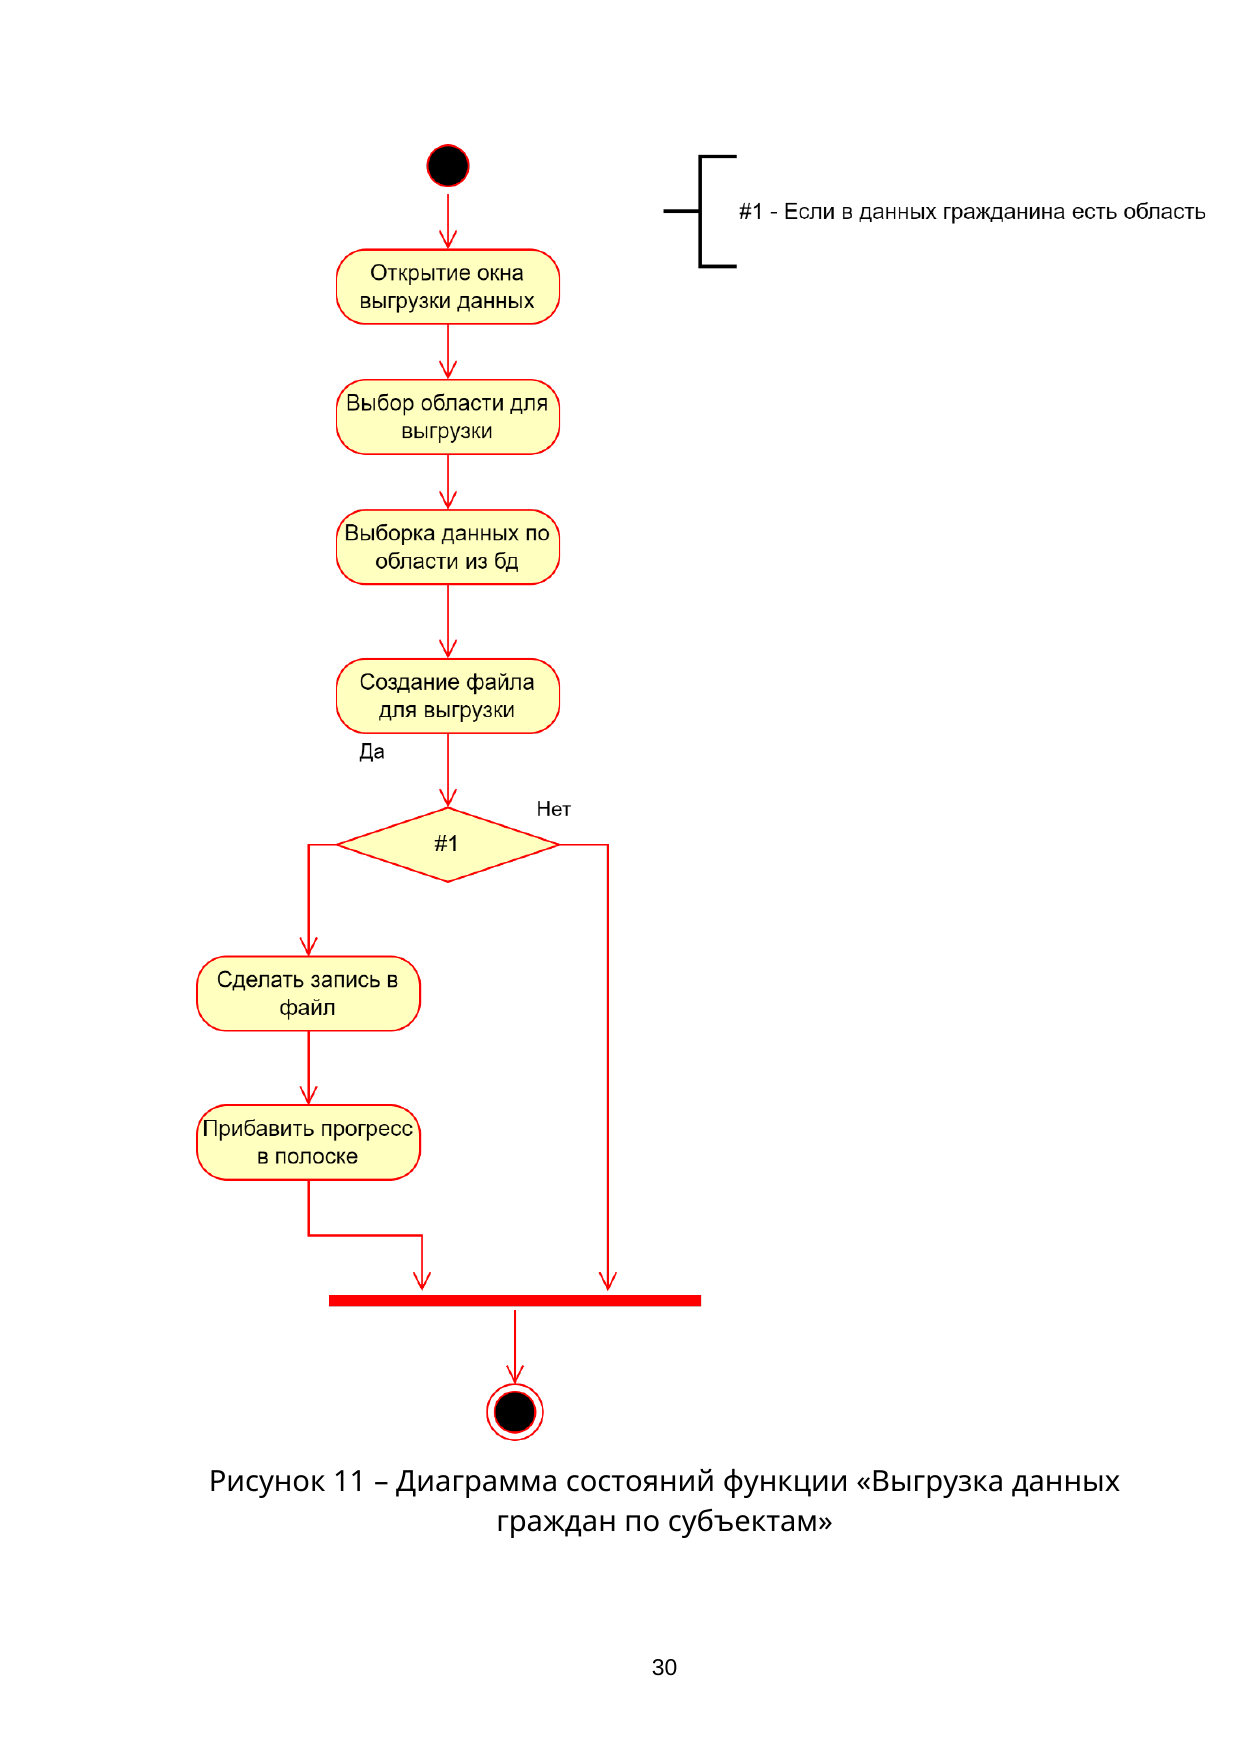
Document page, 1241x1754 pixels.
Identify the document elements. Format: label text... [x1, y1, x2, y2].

picture [177, 118, 1225, 1461]
text Рисунок 11 – Диаграмма состояний функции «Выгрузка данных граждан по субъектам» [177, 1461, 1152, 1540]
